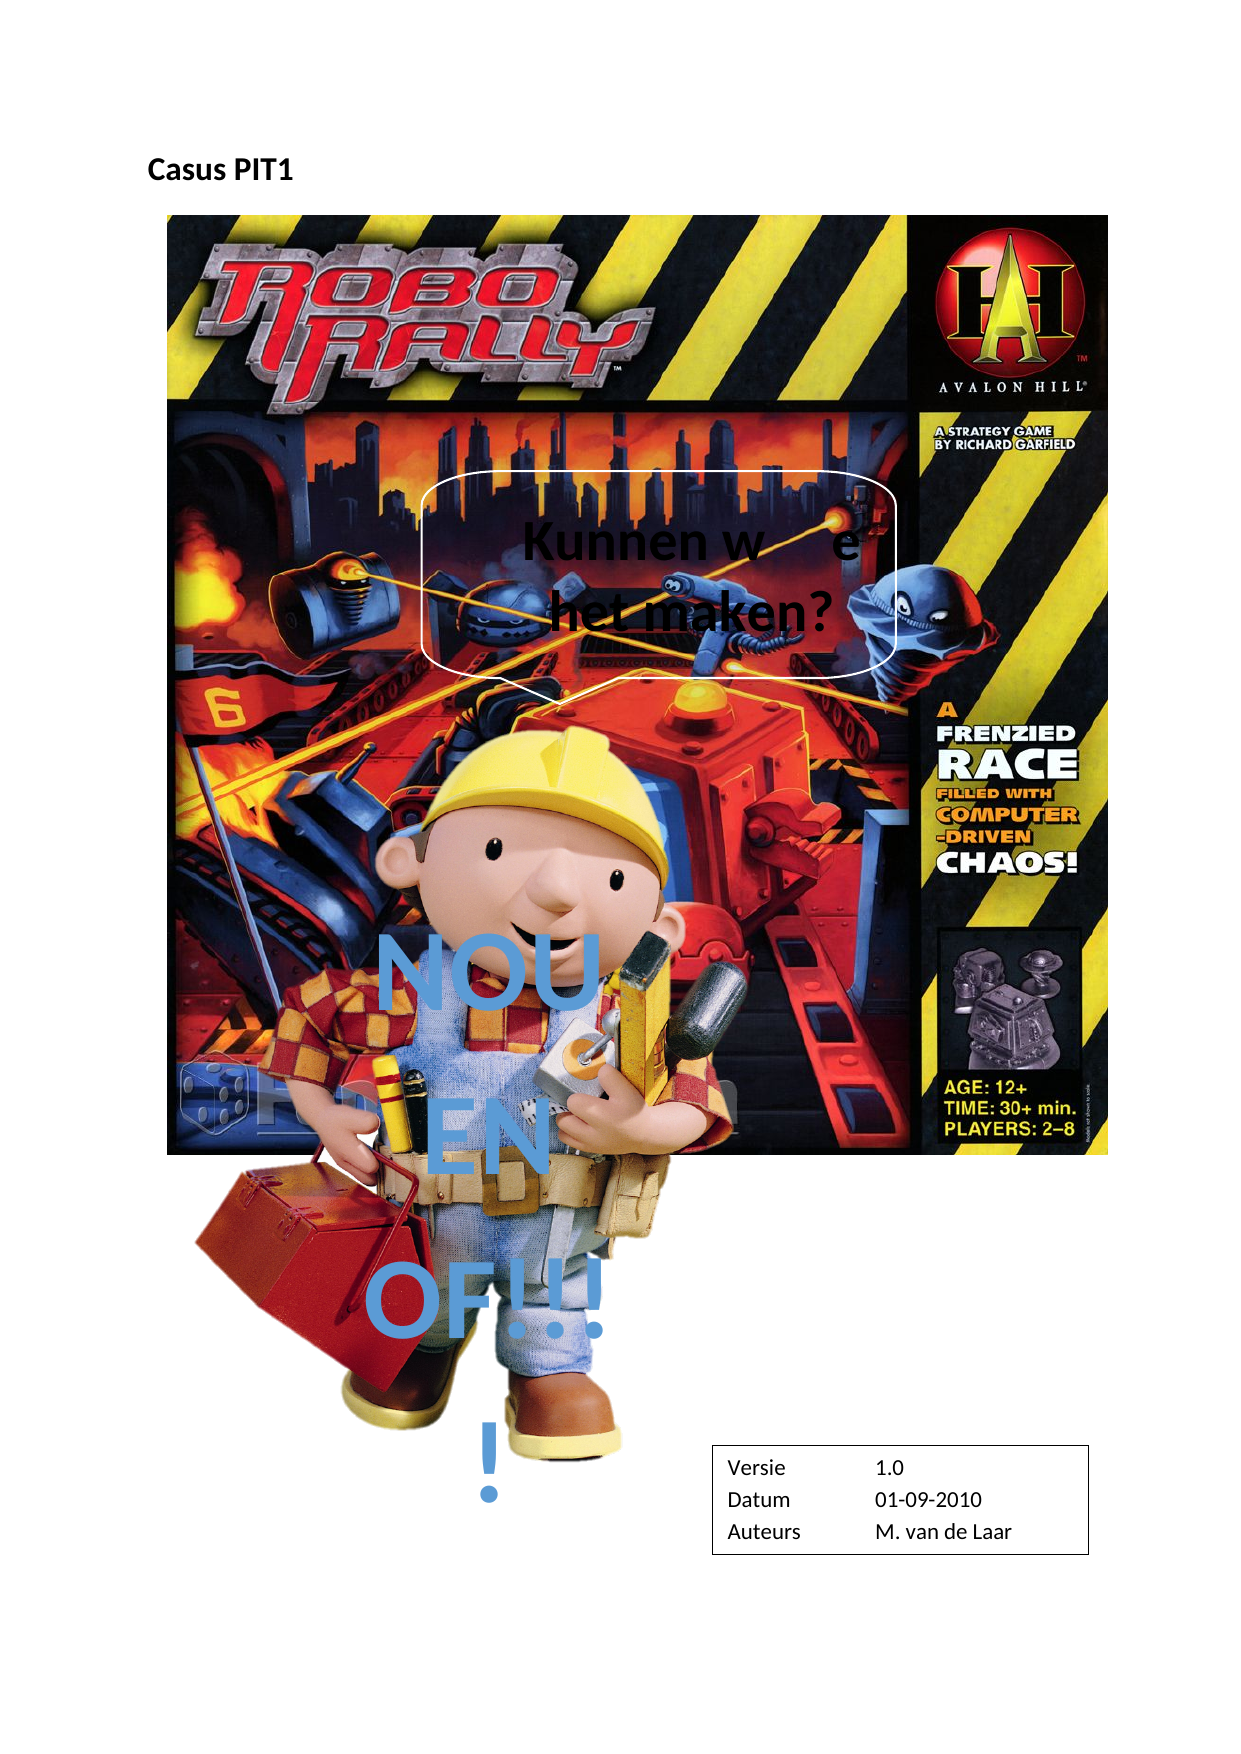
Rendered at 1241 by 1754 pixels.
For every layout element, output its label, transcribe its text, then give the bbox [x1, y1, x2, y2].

text Casus PIT1 [148, 148, 1093, 188]
picture [167, 215, 1108, 1486]
